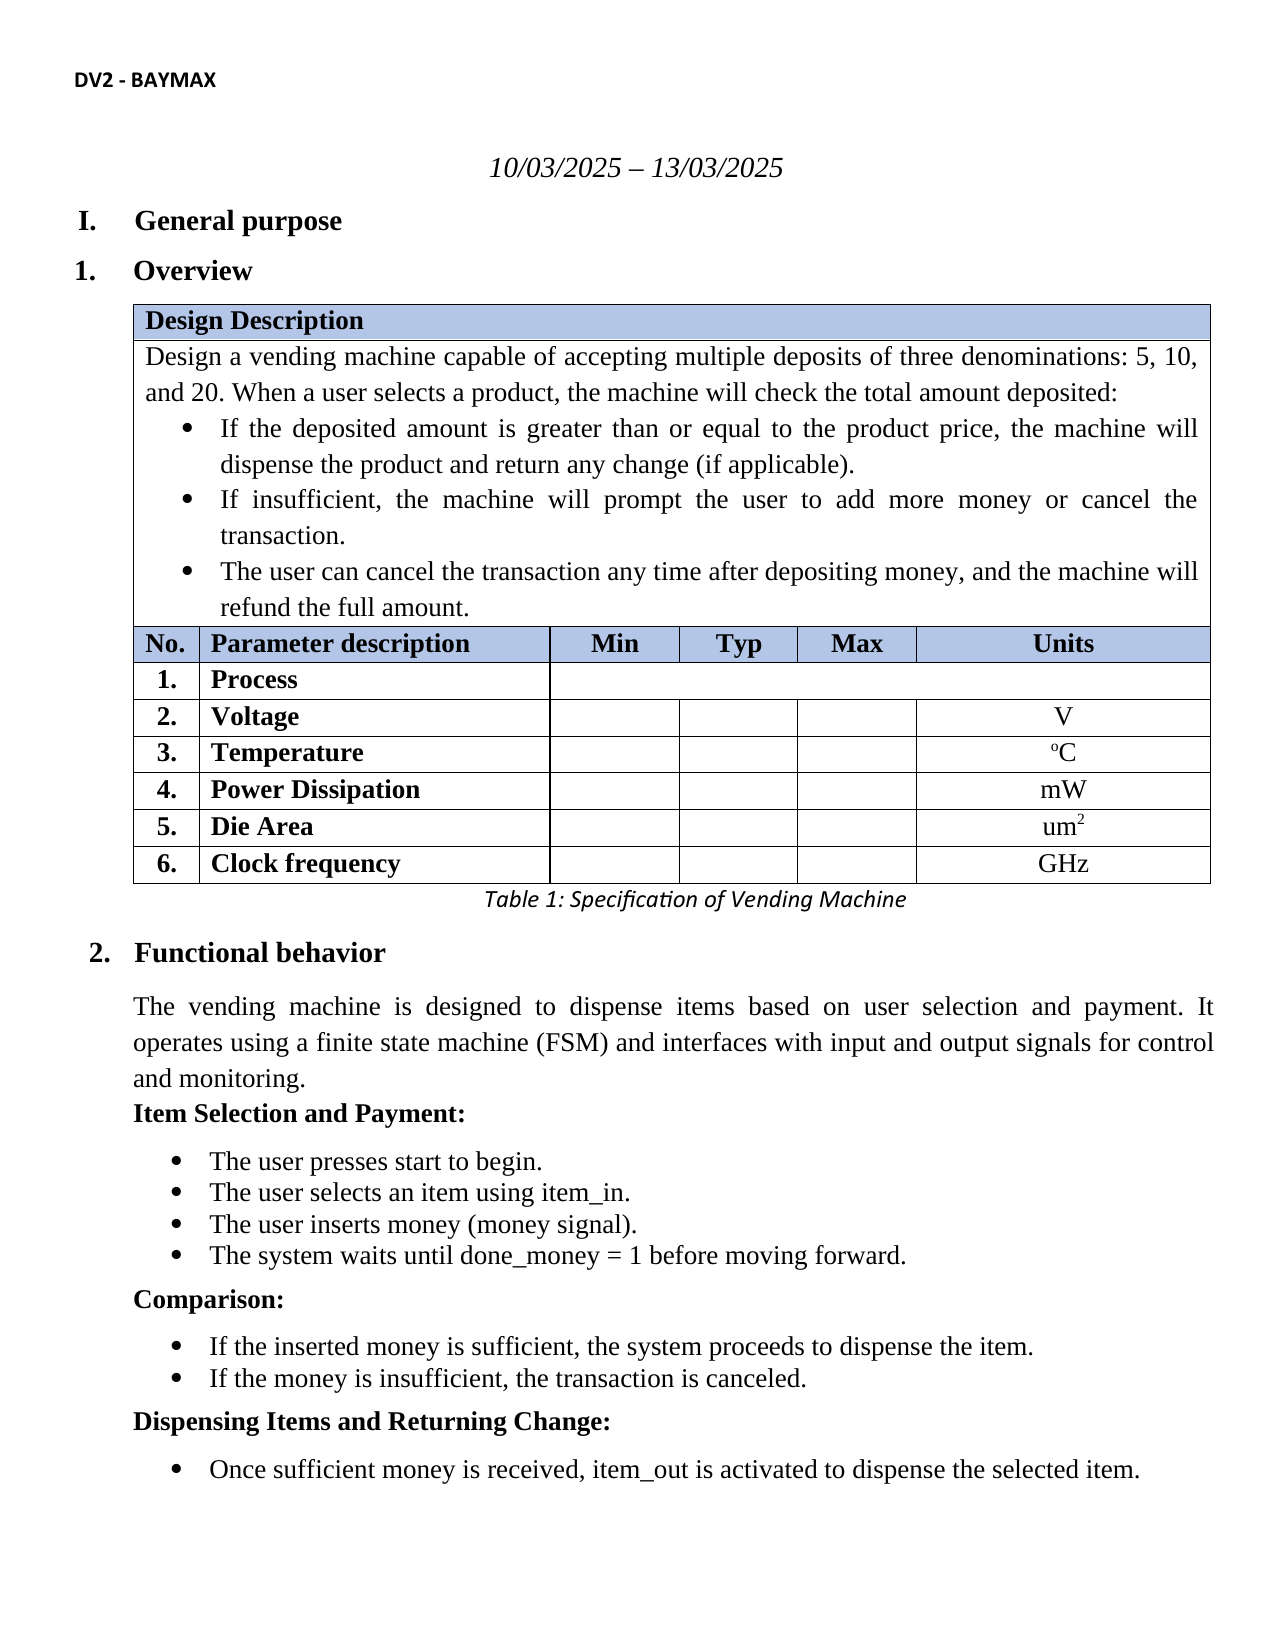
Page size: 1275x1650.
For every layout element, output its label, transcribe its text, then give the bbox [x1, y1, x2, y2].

text Item Selection and Payment: [133, 1097, 1216, 1128]
text The vending machine is designed to dispense items based on user selection and payment. It operates using a finite state machine (FSM) and interfaces with input and output signals for control and monitoring. [133, 990, 1216, 1093]
table_cell [551, 847, 679, 883]
text Table 1: Specification of Vending Machine [177, 884, 1216, 914]
table_cell Temperature [200, 737, 549, 772]
table_cell oC [917, 737, 1210, 772]
table_cell Clock frequency [200, 847, 549, 883]
table_cell 6. [134, 847, 199, 883]
text Dispensing Items and Returning Change: [133, 1406, 1216, 1437]
table_cell Parameter description [200, 627, 549, 662]
table_cell [680, 773, 797, 809]
list The user presses start to begin. [172, 1145, 1216, 1176]
table_cell [551, 663, 1210, 699]
text 10/03/2025 – 13/03/2025 [59, 150, 1216, 183]
table_cell 2. [134, 700, 199, 736]
table_cell [680, 810, 797, 846]
table_cell [551, 700, 679, 736]
table_cell [798, 700, 916, 736]
table_cell [798, 847, 916, 883]
list The system waits until done_money = 1 before moving forward. [172, 1239, 1216, 1270]
table_cell um2 [917, 810, 1210, 846]
table_cell Die Area [200, 810, 549, 846]
table_cell Min [551, 627, 679, 662]
list If the inserted money is sufficient, the system proceeds to dispense the item. [172, 1331, 1216, 1362]
table_cell 4. [134, 773, 199, 809]
table_cell 3. [134, 737, 199, 772]
table_cell Max [798, 627, 916, 662]
text Comparison: [133, 1283, 1216, 1314]
table_cell 5. [134, 810, 199, 846]
table_cell [680, 737, 797, 772]
table_cell [798, 737, 916, 772]
table_cell 1. [134, 663, 199, 699]
table_cell Units [917, 627, 1210, 662]
table_cell Voltage [200, 700, 549, 736]
table_cell [680, 847, 797, 883]
table_cell [798, 773, 916, 809]
table_cell No. [134, 627, 199, 662]
list General purpose [97, 203, 1216, 236]
table_cell [551, 810, 679, 846]
table_cell [798, 810, 916, 846]
list The user inserts money (money signal). [172, 1208, 1216, 1239]
list The user selects an item using item_in. [172, 1176, 1216, 1208]
table_cell [680, 700, 797, 736]
table_cell mW [917, 773, 1210, 809]
table_cell Design a vending machine capable of accepting multiple deposits of three denominations: 5, 10, and 20. When a user selects a product, the machine will check the total amount deposited: If the deposited amount is greater than or equal to the product price, the machine will dispense the product and return any change (if applicable). If insufficient, the machine will prompt the user to add more money or cancel the transaction. The user can cancel the transaction any time after depositing money, and the machine will refund the full amount. [134, 341, 1210, 626]
table_cell Process [200, 663, 549, 699]
table_cell V [917, 700, 1210, 736]
table_cell GHz [917, 847, 1210, 883]
table_cell Power Dissipation [200, 773, 549, 809]
list Overview [74, 253, 1216, 287]
list Functional behavior [89, 935, 1216, 968]
list If the money is insufficient, the transaction is canceled. [172, 1362, 1216, 1393]
table_header Design Description [134, 305, 1210, 339]
table_cell Typ [680, 627, 797, 662]
table_cell [551, 737, 679, 772]
table_cell [551, 773, 679, 809]
list Once sufficient money is received, item_out is activated to dispense the selected item. [172, 1453, 1216, 1484]
